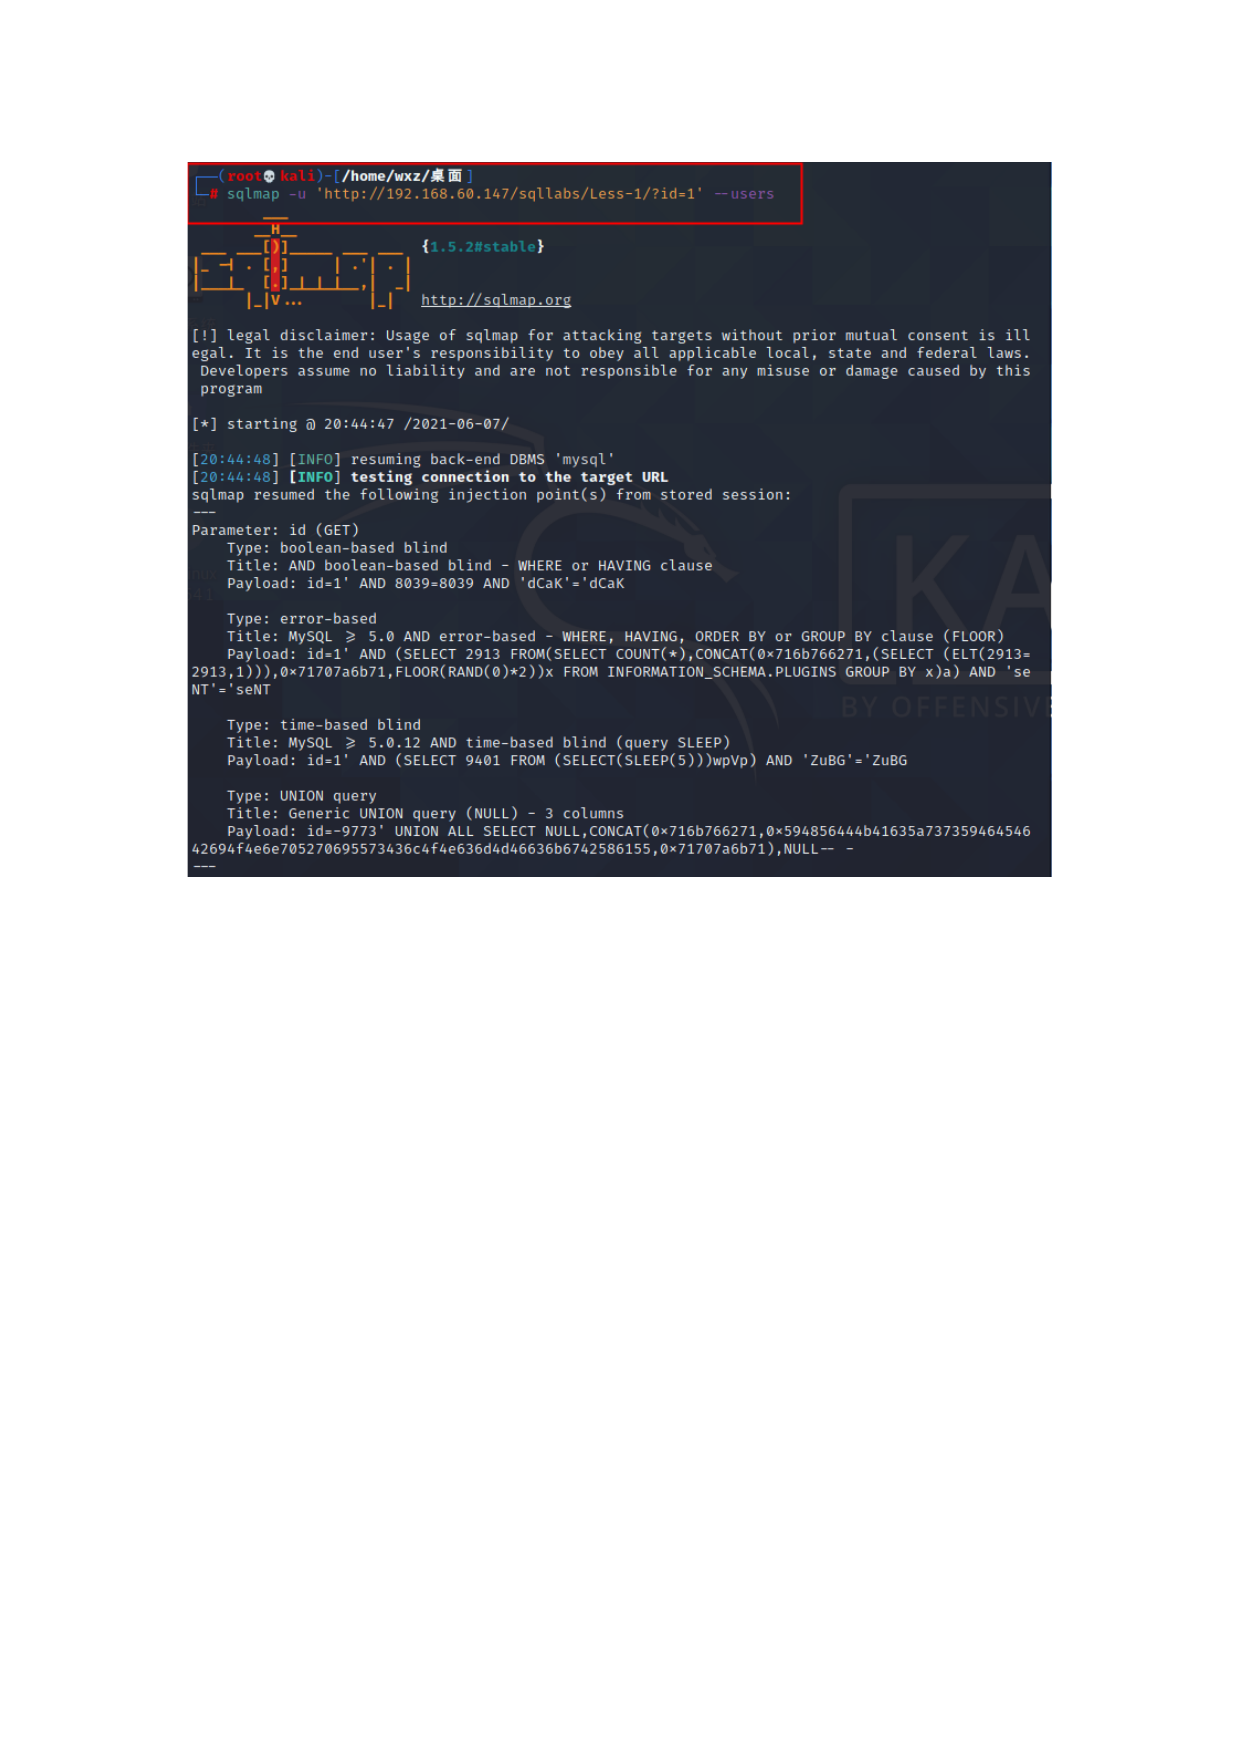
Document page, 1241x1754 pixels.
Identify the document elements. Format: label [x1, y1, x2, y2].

picture [187, 162, 1052, 877]
